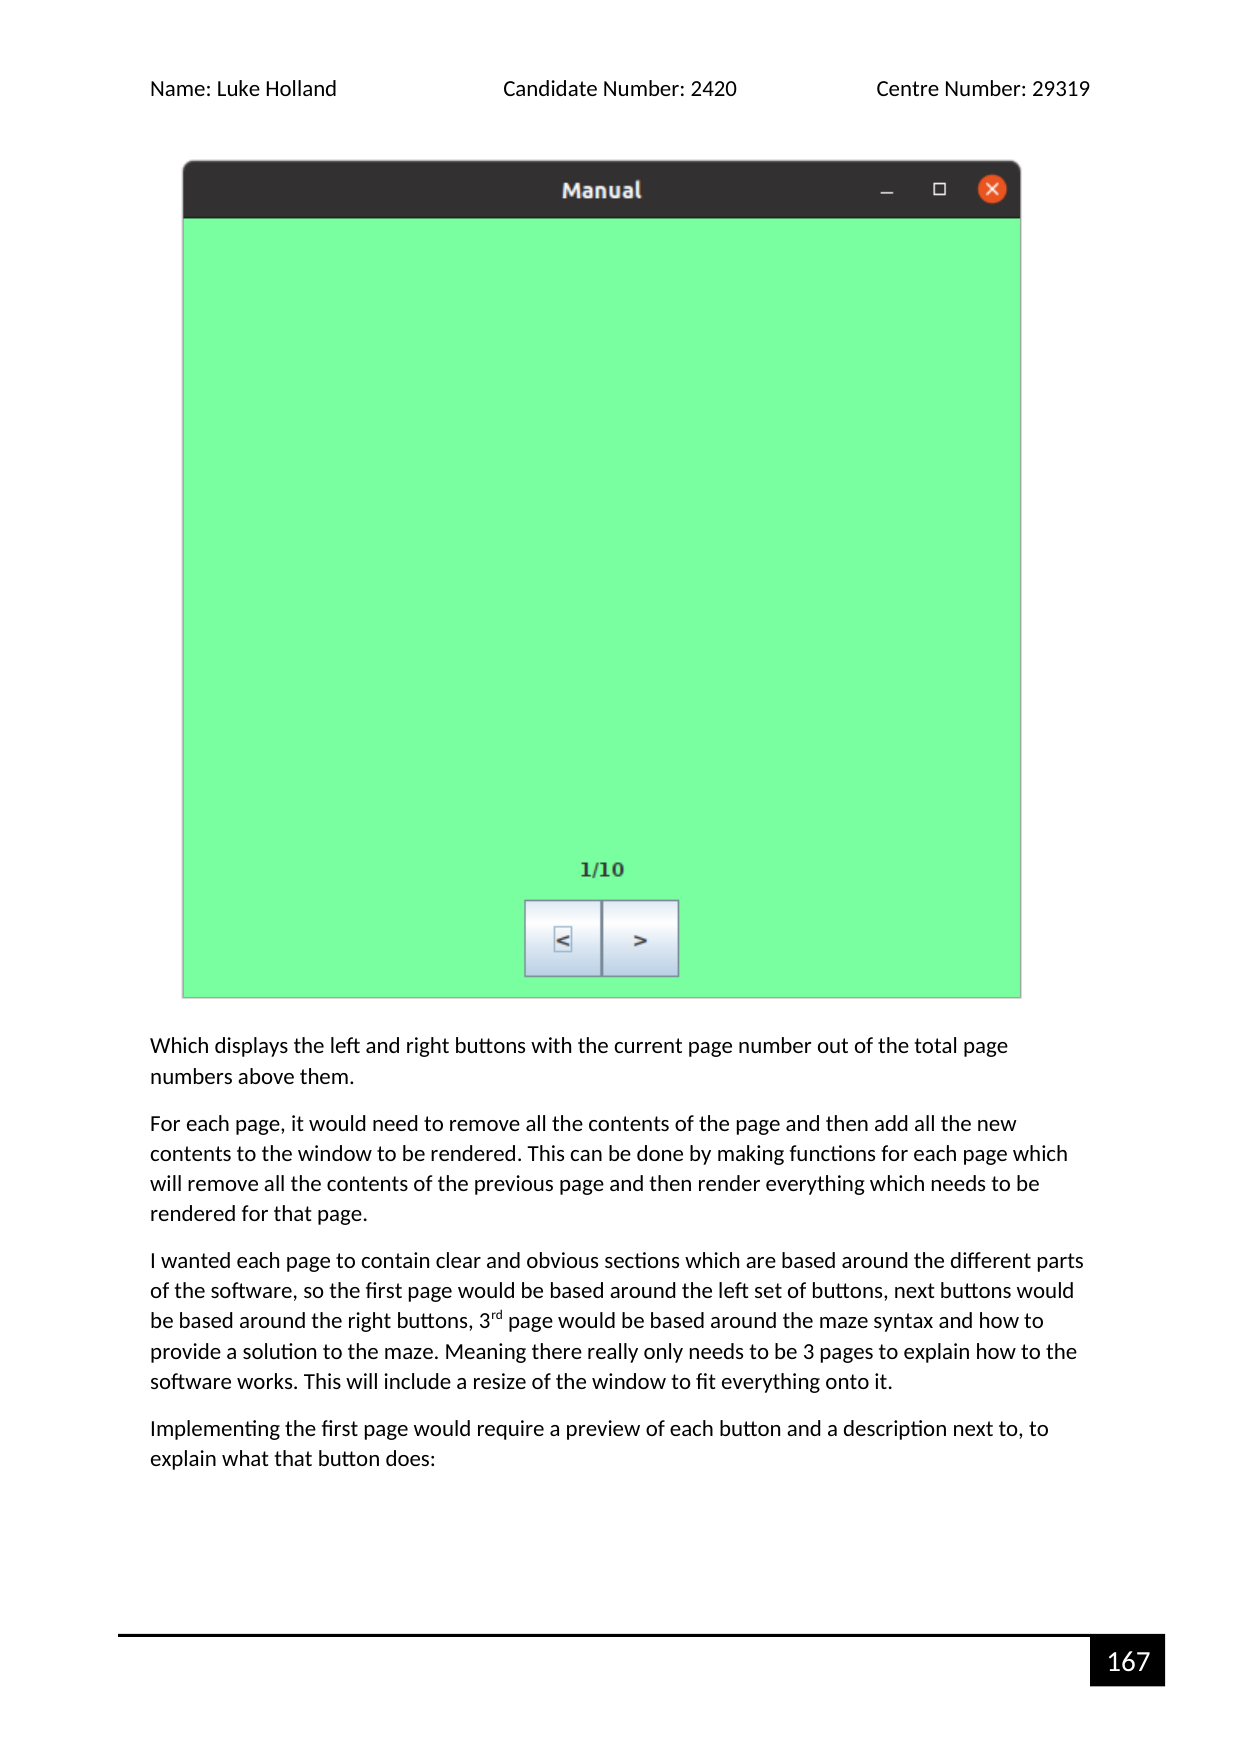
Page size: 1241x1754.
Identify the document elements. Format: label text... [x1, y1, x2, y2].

text Implementing the first page would require a preview of each button and a description next to, to explain what that button does: [150, 1414, 1090, 1472]
text For each page, it would need to remove all the contents of the page and then add all the new contents to the window to be rendered. This can be done by making functions for each page which will remove all the contents of the previous page and then render everything which needs to be rendered for that page. [150, 1109, 1090, 1227]
text Which displays the left and right buttons with the current page number out of the total page numbers above them. [150, 1032, 1090, 1090]
text I wanted each page to contain clear and obvious sections which are based around the different parts of the software, so the first page would be based around the left set of buttons, next buttons would be based around the right buttons, 3rd page would be based around the maze syntax and how to provide a solution to the maze. Meaning there really only needs to be 3 pages to explain how to the software works. This will include a resize of the window to fit everything onto it. [150, 1246, 1090, 1395]
